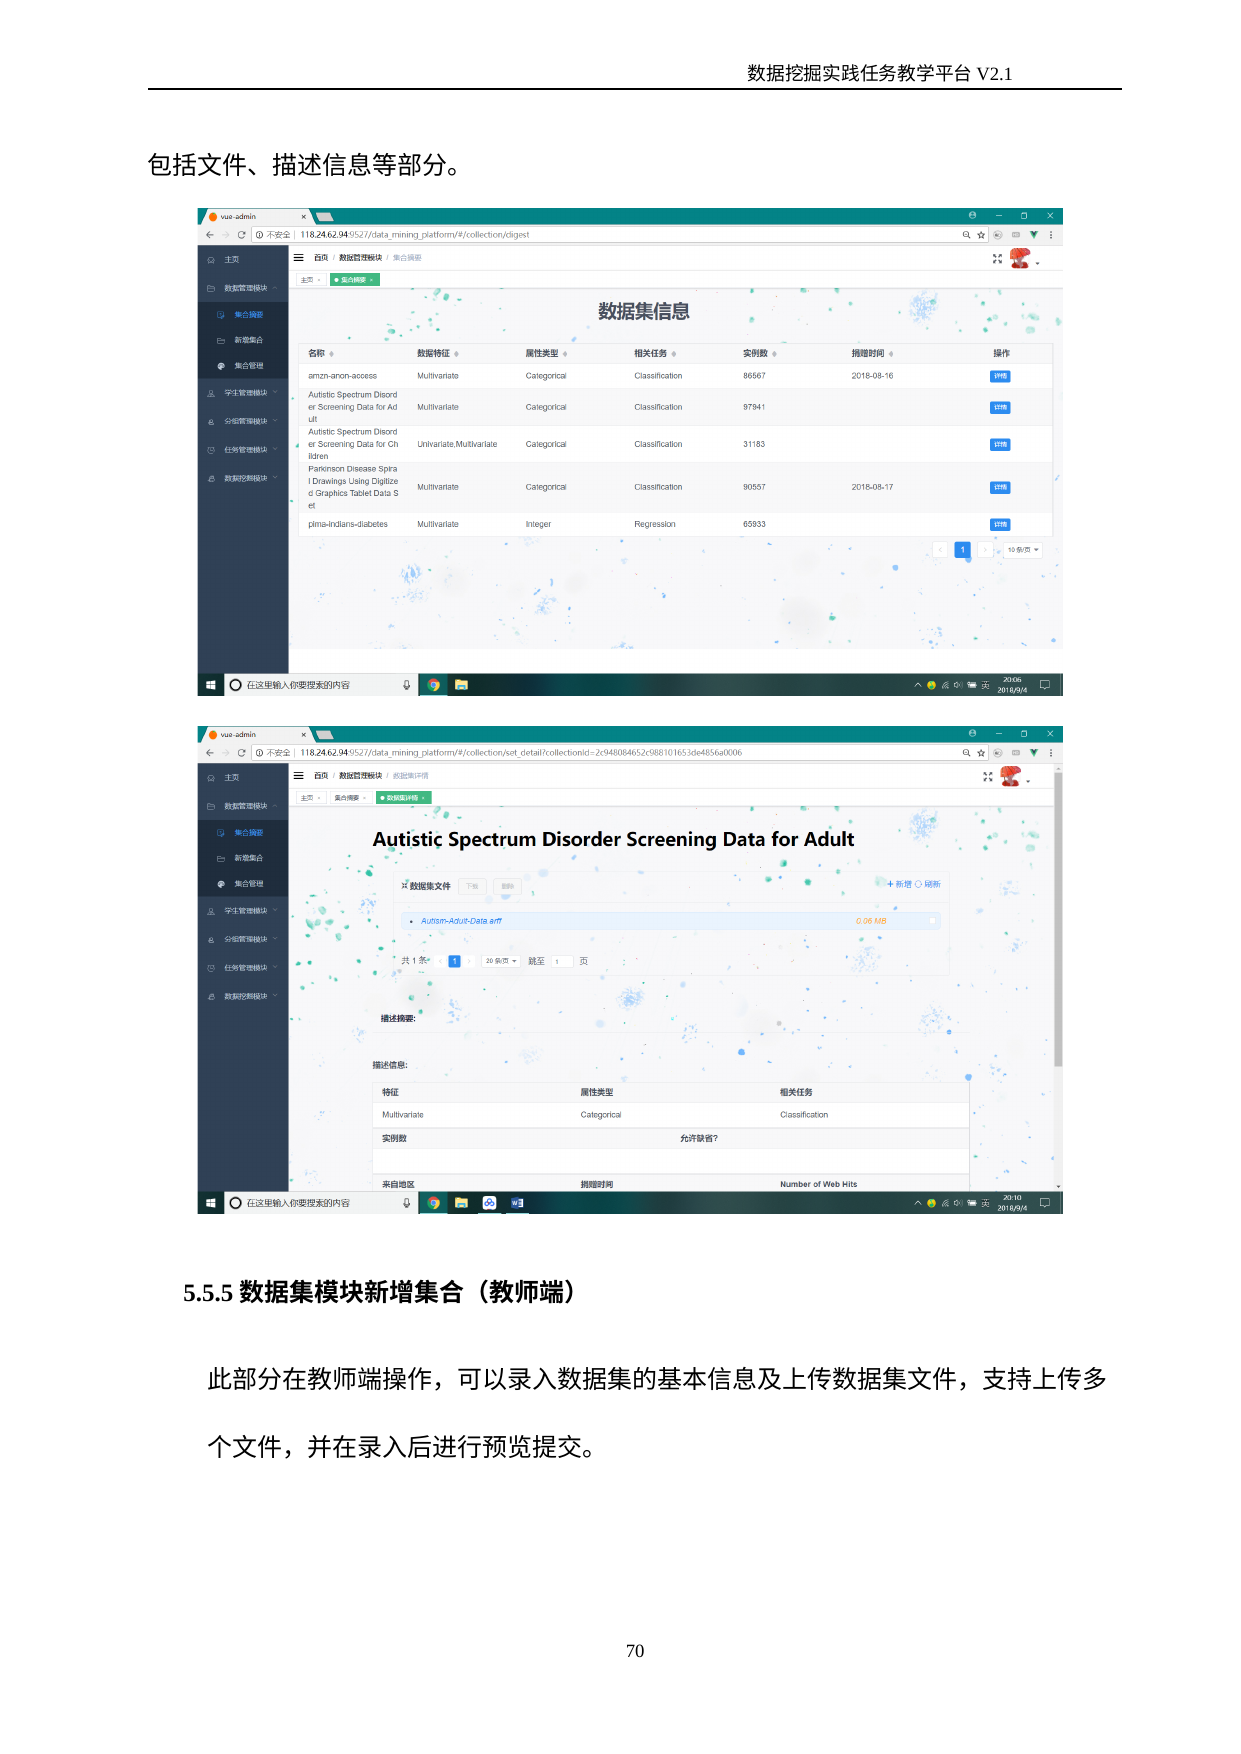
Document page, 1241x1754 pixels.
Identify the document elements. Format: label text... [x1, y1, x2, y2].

subtitle 此部分在教师端操作，可以录入数据集的基本信息及上传数据集文件，支持上传多个文件，并在录入后进行预览提交。 [207, 1344, 1122, 1479]
picture [197, 726, 1063, 1214]
picture [197, 208, 1063, 696]
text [148, 130, 1122, 198]
subtitle 数据集模块新增集合（教师端） [183, 1257, 1122, 1325]
